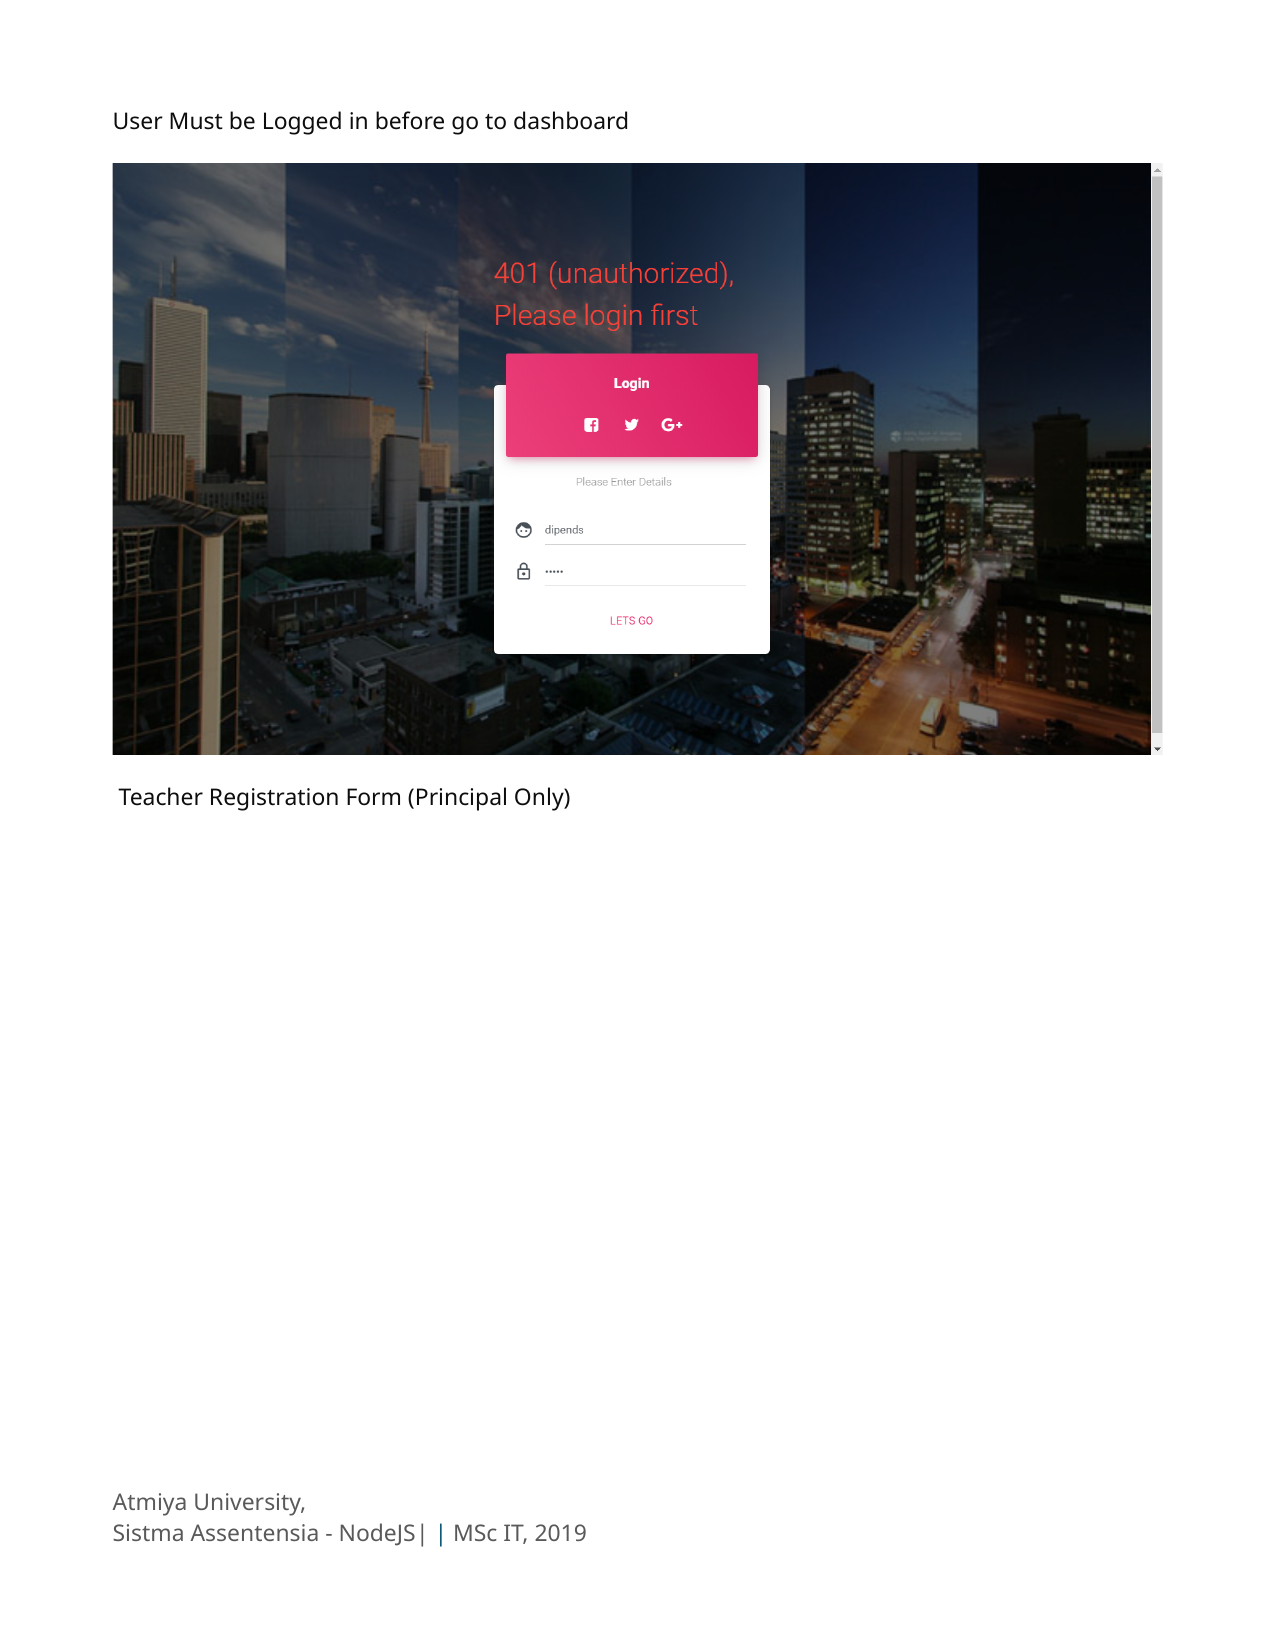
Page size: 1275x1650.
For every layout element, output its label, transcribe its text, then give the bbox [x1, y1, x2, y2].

text User Must be Logged in before go to dashboard [112, 105, 1080, 136]
text Teacher Registration Form (Principal Only) [112, 781, 1080, 812]
picture [112, 163, 1163, 755]
